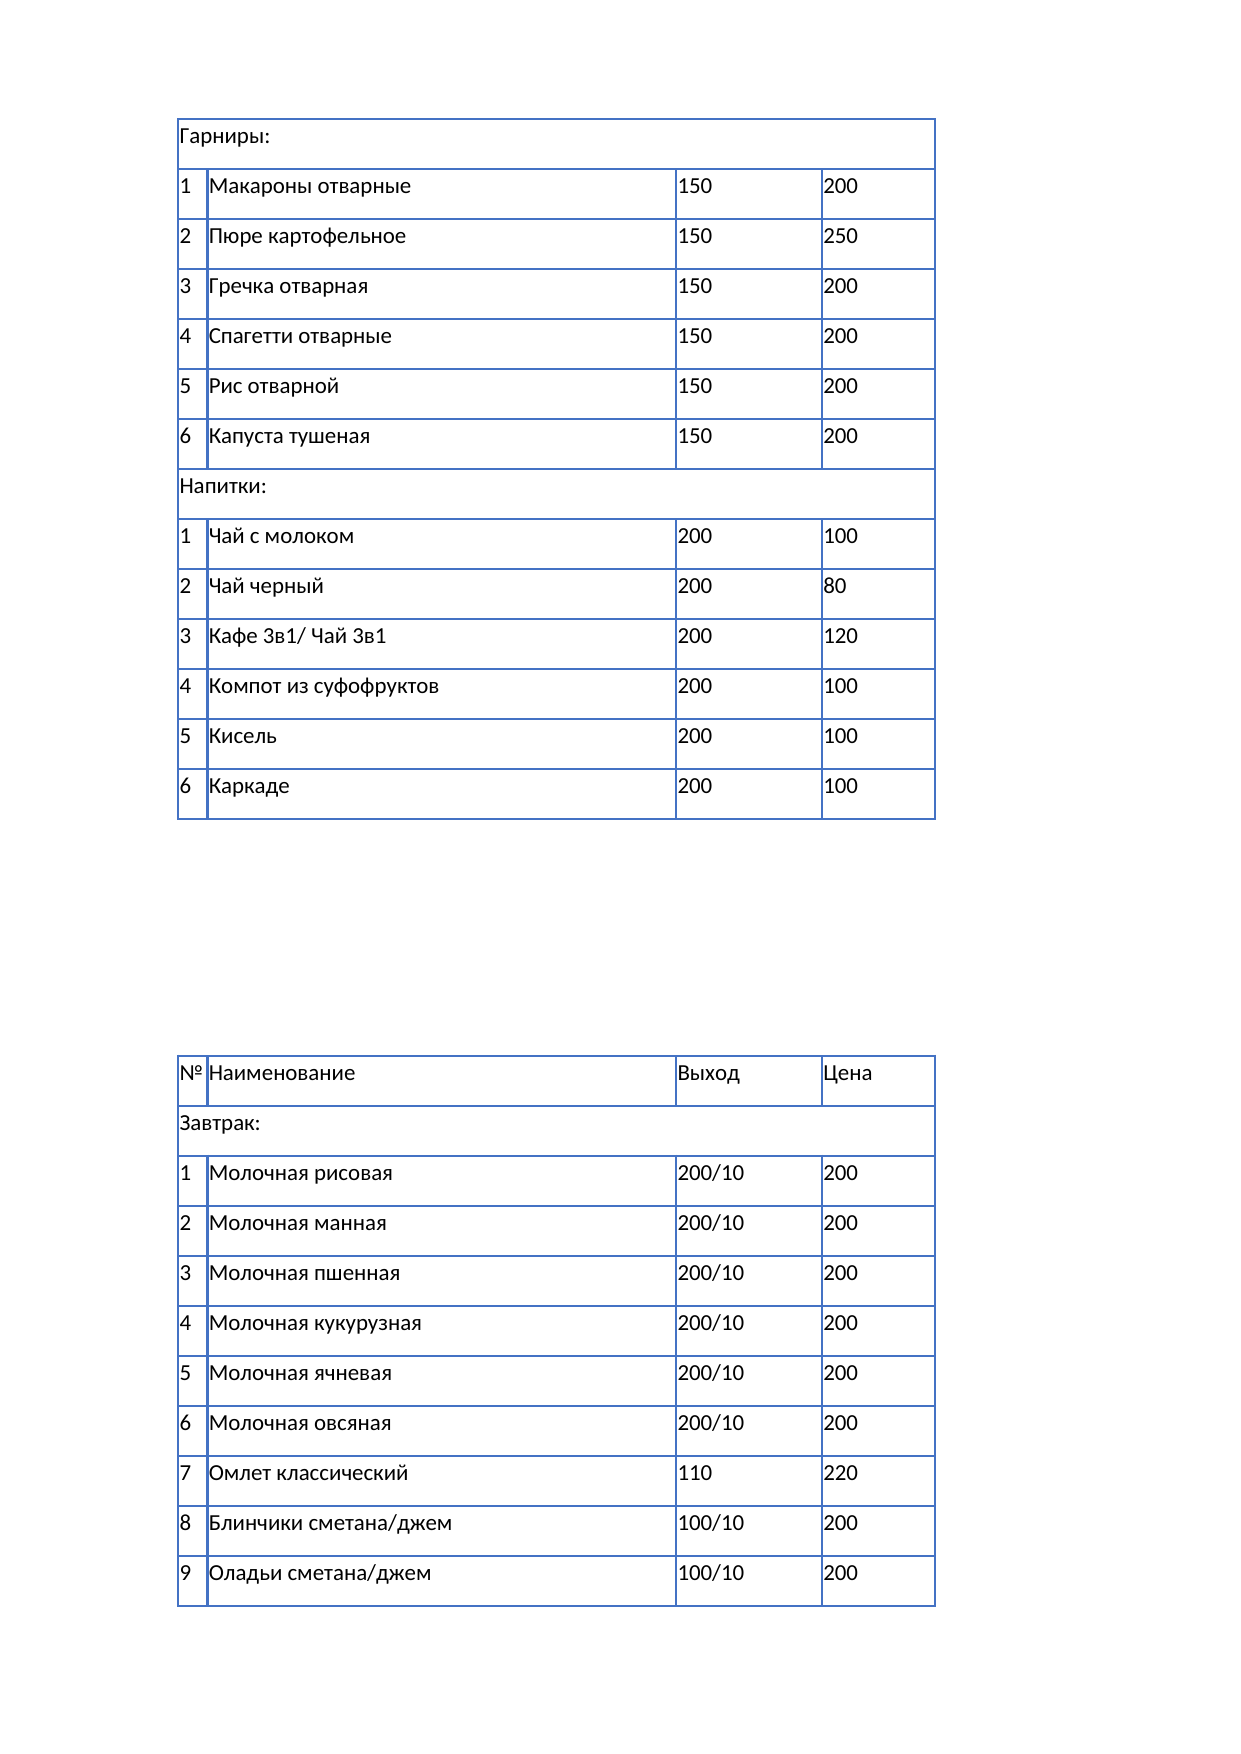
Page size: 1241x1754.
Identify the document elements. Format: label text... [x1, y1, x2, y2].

table_cell 200 [823, 170, 934, 218]
table_cell 150 [677, 370, 821, 418]
table_cell 200 [823, 1507, 934, 1554]
table_cell 5 [179, 1357, 206, 1404]
table_cell Каркаде [209, 770, 675, 818]
table_cell Кисель [209, 720, 675, 768]
table_cell 8 [179, 1507, 206, 1554]
table_cell 200 [677, 670, 821, 718]
table_cell 200 [823, 420, 934, 468]
table_cell 200 [823, 1407, 934, 1454]
table_cell Макароны отварные [209, 170, 675, 218]
table_cell 4 [179, 670, 206, 718]
table_header № [179, 1057, 206, 1104]
table_cell 150 [677, 170, 821, 218]
table_cell 5 [179, 370, 206, 418]
table_cell Гарниры: [179, 120, 934, 168]
table_cell Молочная ячневая [209, 1357, 675, 1404]
table_cell 4 [179, 1307, 206, 1354]
table_cell Блинчики сметана/джем [209, 1507, 675, 1554]
table_cell 200 [823, 1307, 934, 1354]
table_cell 200 [677, 770, 821, 818]
table_cell 6 [179, 1407, 206, 1454]
table_cell Спагетти отварные [209, 320, 675, 368]
table_cell Оладьи сметана/джем [209, 1557, 675, 1604]
table_cell 200/10 [677, 1407, 821, 1454]
table_cell 250 [823, 220, 934, 268]
table_cell 200/10 [677, 1357, 821, 1404]
table_cell 1 [179, 170, 206, 218]
table_cell 100 [823, 520, 934, 568]
table_cell 3 [179, 1257, 206, 1304]
table_cell 3 [179, 620, 206, 668]
table_cell 200/10 [677, 1307, 821, 1354]
table_cell 200 [677, 720, 821, 768]
table_cell 100 [823, 720, 934, 768]
table_cell 200 [823, 1257, 934, 1304]
table_cell Рис отварной [209, 370, 675, 418]
table_cell 2 [179, 220, 206, 268]
table_cell 120 [823, 620, 934, 668]
table_header Наименование [209, 1057, 675, 1104]
table_header Цена [823, 1057, 934, 1104]
table_cell Компот из суфофруктов [209, 670, 675, 718]
table_cell 4 [179, 320, 206, 368]
table_cell 100/10 [677, 1507, 821, 1554]
table_cell 2 [179, 570, 206, 618]
table_cell 9 [179, 1557, 206, 1604]
table_cell Молочная кукурузная [209, 1307, 675, 1354]
table_cell Омлет классический [209, 1457, 675, 1504]
table_cell 200 [823, 270, 934, 318]
table_cell Молочная рисовая [209, 1157, 675, 1204]
table_cell Кафе 3в1/ Чай 3в1 [209, 620, 675, 668]
table_cell 150 [677, 320, 821, 368]
table_cell 1 [179, 1157, 206, 1204]
table_cell 200 [823, 1207, 934, 1254]
table_cell 150 [677, 420, 821, 468]
table_cell 80 [823, 570, 934, 618]
table_cell Гречка отварная [209, 270, 675, 318]
table_cell 6 [179, 420, 206, 468]
table_cell 150 [677, 220, 821, 268]
table_cell 110 [677, 1457, 821, 1504]
table_cell 200 [823, 1357, 934, 1404]
table_cell 1 [179, 520, 206, 568]
table_cell 220 [823, 1457, 934, 1504]
table_cell 100 [823, 670, 934, 718]
table_cell 100 [823, 770, 934, 818]
table_cell Напитки: [179, 470, 934, 518]
table_cell 200/10 [677, 1257, 821, 1304]
table_cell 2 [179, 1207, 206, 1254]
table_cell 200/10 [677, 1157, 821, 1204]
table_cell Пюре картофельное [209, 220, 675, 268]
table_cell 150 [677, 270, 821, 318]
table_cell 200 [677, 570, 821, 618]
table_cell 7 [179, 1457, 206, 1504]
table_header Выход [677, 1057, 821, 1104]
table_cell 5 [179, 720, 206, 768]
table_cell 6 [179, 770, 206, 818]
table_cell 200 [677, 520, 821, 568]
table_cell Капуста тушеная [209, 420, 675, 468]
table_cell 100/10 [677, 1557, 821, 1604]
table_cell Чай черный [209, 570, 675, 618]
table_cell Завтрак: [179, 1107, 934, 1154]
table_cell 200 [823, 320, 934, 368]
table_cell 200 [677, 620, 821, 668]
table_cell 200 [823, 1157, 934, 1204]
table_cell 200/10 [677, 1207, 821, 1254]
table_cell Молочная пшенная [209, 1257, 675, 1304]
table_cell Молочная манная [209, 1207, 675, 1254]
table_cell 200 [823, 1557, 934, 1604]
table_cell Чай с молоком [209, 520, 675, 568]
table_cell Молочная овсяная [209, 1407, 675, 1454]
table_cell 200 [823, 370, 934, 418]
table_cell 3 [179, 270, 206, 318]
